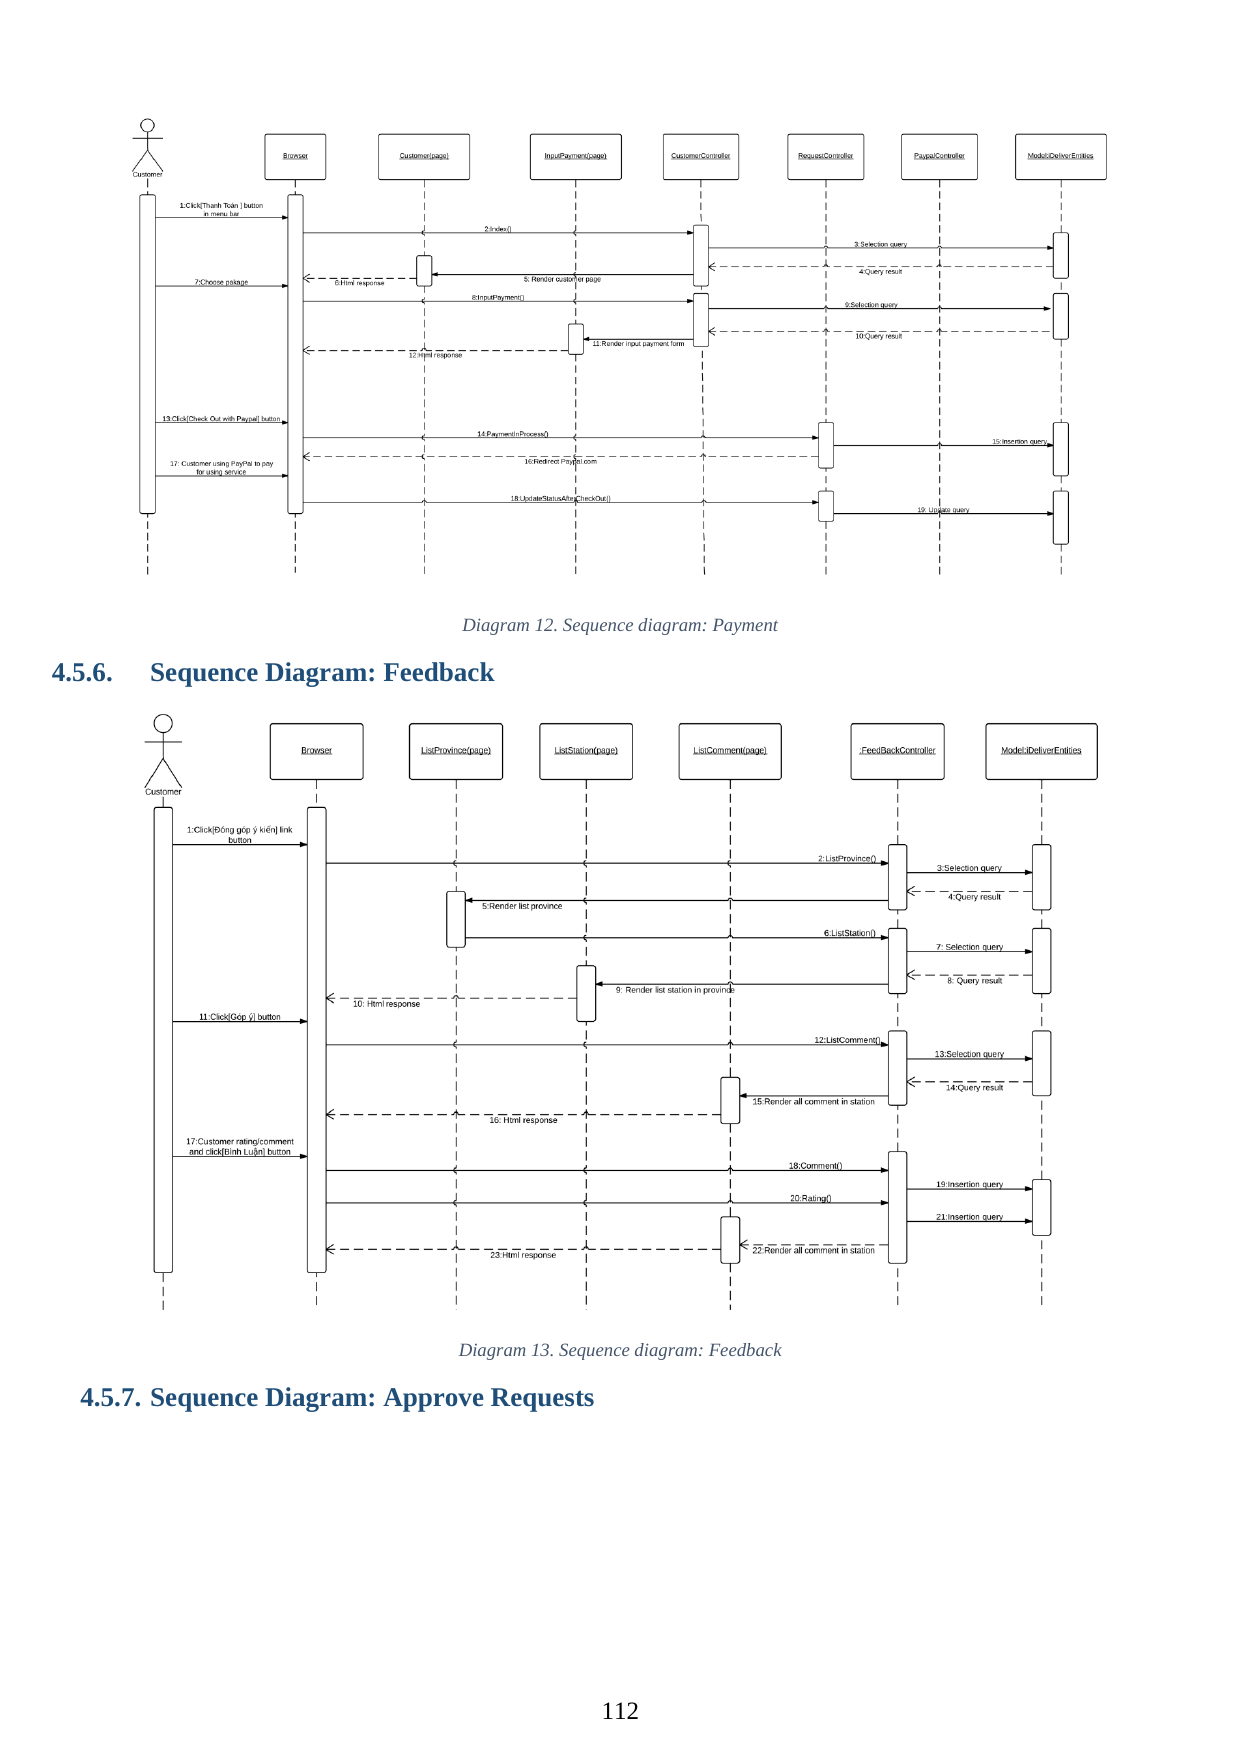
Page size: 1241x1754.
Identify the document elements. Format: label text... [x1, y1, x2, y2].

subtitle Sequence Diagram: Approve Requests [141, 1381, 1128, 1412]
subtitle Sequence Diagram: Feedback [112, 656, 1128, 687]
picture [138, 697, 1102, 1320]
text Diagram 13. Sequence diagram: Feedback [112, 1339, 1128, 1360]
text Diagram 12. Sequence diagram: Payment [112, 613, 1128, 635]
picture [112, 103, 1128, 595]
